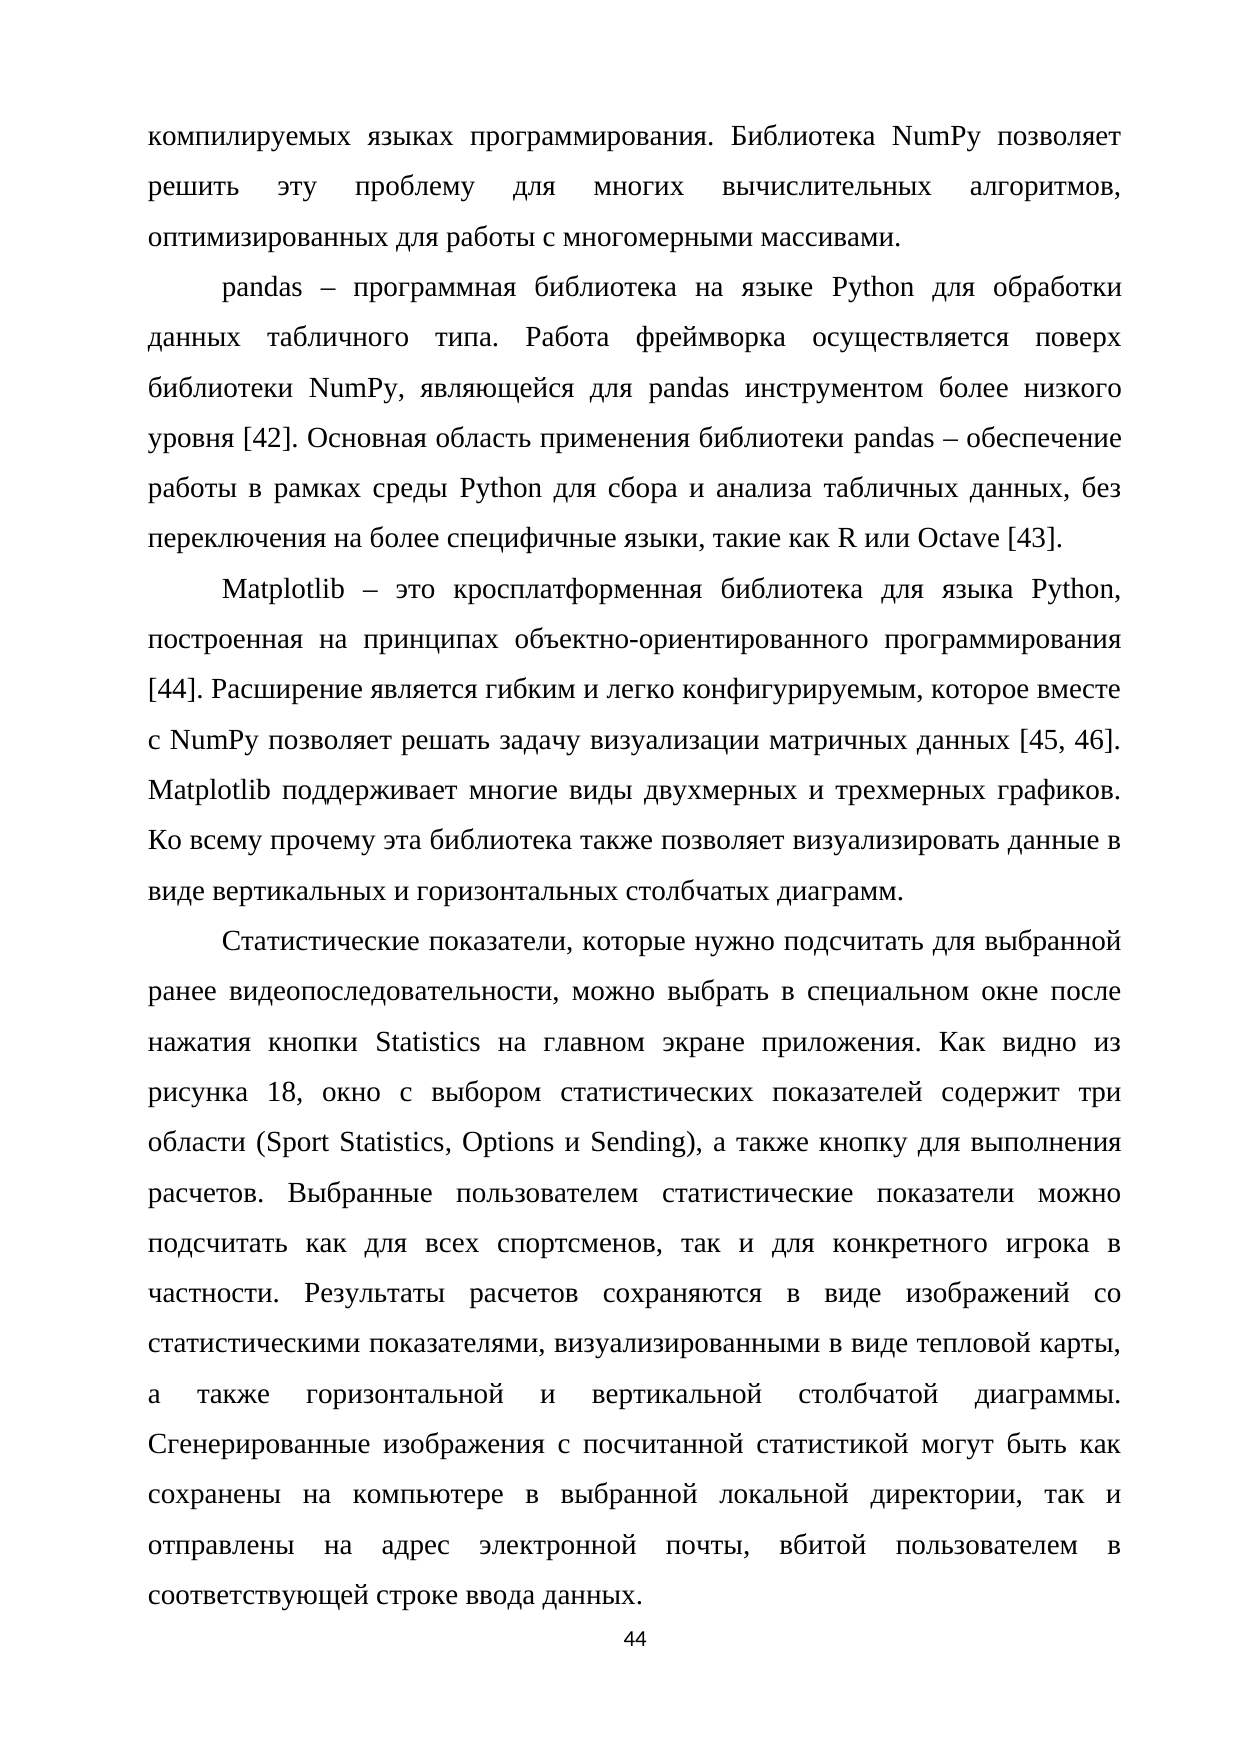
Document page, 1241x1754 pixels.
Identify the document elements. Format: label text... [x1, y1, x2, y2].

text Статистические показатели, которые нужно подсчитать для выбранной ранее видеопоследовательности, можно выбрать в специальном окне после нажатия кнопки Statistics на главном экране приложения. Как видно из рисунка 18, окно с выбором статистических показателей содержит три области (Sport Statistics, Options и Sending), а также кнопку для выполнения расчетов. Выбранные пользователем статистические показатели можно подсчитать как для всех спортсменов, так и для конкретного игрока в частности. Результаты расчетов сохраняются в виде изображений со статистическими показателями, визуализированными в виде тепловой карты, а также горизонтальной и вертикальной столбчатой диаграммы. Сгенерированные изображения с посчитанной статистикой могут быть как сохранены на компьютере в выбранной локальной директории, так и отправлены на адрес электронной почты, вбитой пользователем в соответствующей строке ввода данных. [148, 923, 1122, 1611]
text Matplotlib – это кросплатформенная библиотека для языка Python, построенная на принципах объектно-ориентированного программирования [44]. Расширение является гибким и легко конфигурируемым, которое вместе с NumPy позволяет решать задачу визуализации матричных данных [45, 46]. Matplotlib поддерживает многие виды двухмерных и трехмерных графиков. Ко всему прочему эта библиотека также позволяет визуализировать данные в виде вертикальных и горизонтальных столбчатых диаграмм. [148, 571, 1122, 906]
text pandas – программная библиотека на языке Python для обработки данных табличного типа. Работа фреймворка осуществляется поверх библиотеки NumPy, являющейся для pandas инструментом более низкого уровня [42]. Основная область применения библиотеки pandas – обеспечение работы в рамках среды Python для сбора и анализа табличных данных, без переключения на более специфичные языки, такие как R или Octave [43]. [148, 269, 1122, 554]
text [148, 118, 1122, 252]
